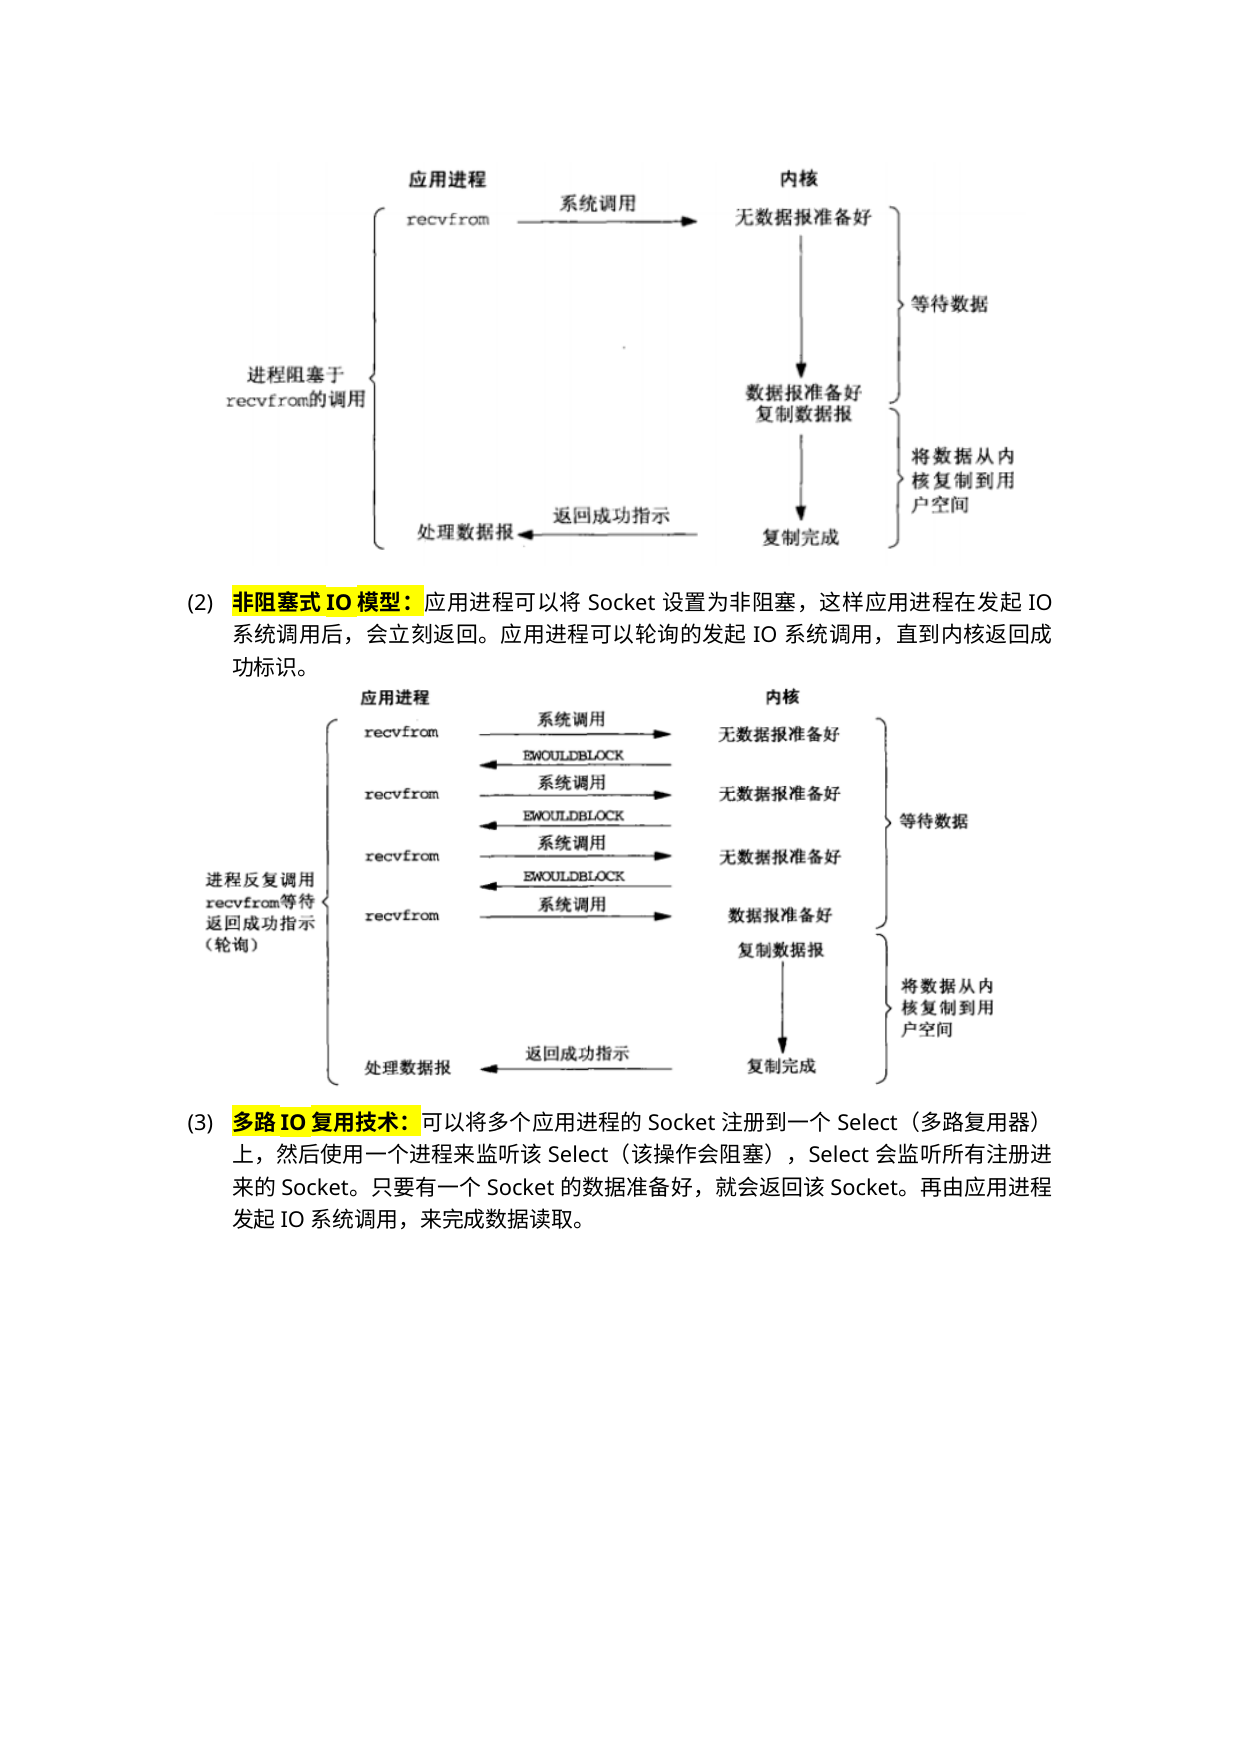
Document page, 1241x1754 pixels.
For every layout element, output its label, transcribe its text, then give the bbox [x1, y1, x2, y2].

picture [214, 162, 1026, 566]
list 多路IO复用技术：可以将多个应用进程的 Socket 注册到一个 Select（多路复用器）上，然后使用一个进程来监听该 Select（该操作会阻塞），Select 会监听所有注册进来的 Socket。只要有一个 Socket 的数据准备好，就会返回该Socket。再由应用进程发起 IO 系统调用，来完成数据读取。 [187, 1104, 1053, 1234]
picture [187, 682, 1011, 1099]
list 非阻塞式IO模型：应用进程可以将 Socket 设置为非阻塞，这样应用进程在发起 IO 系统调用后，会立刻返回。应用进程可以轮询的发起 IO 系统调用，直到内核返回成功标识。 [187, 584, 1053, 682]
